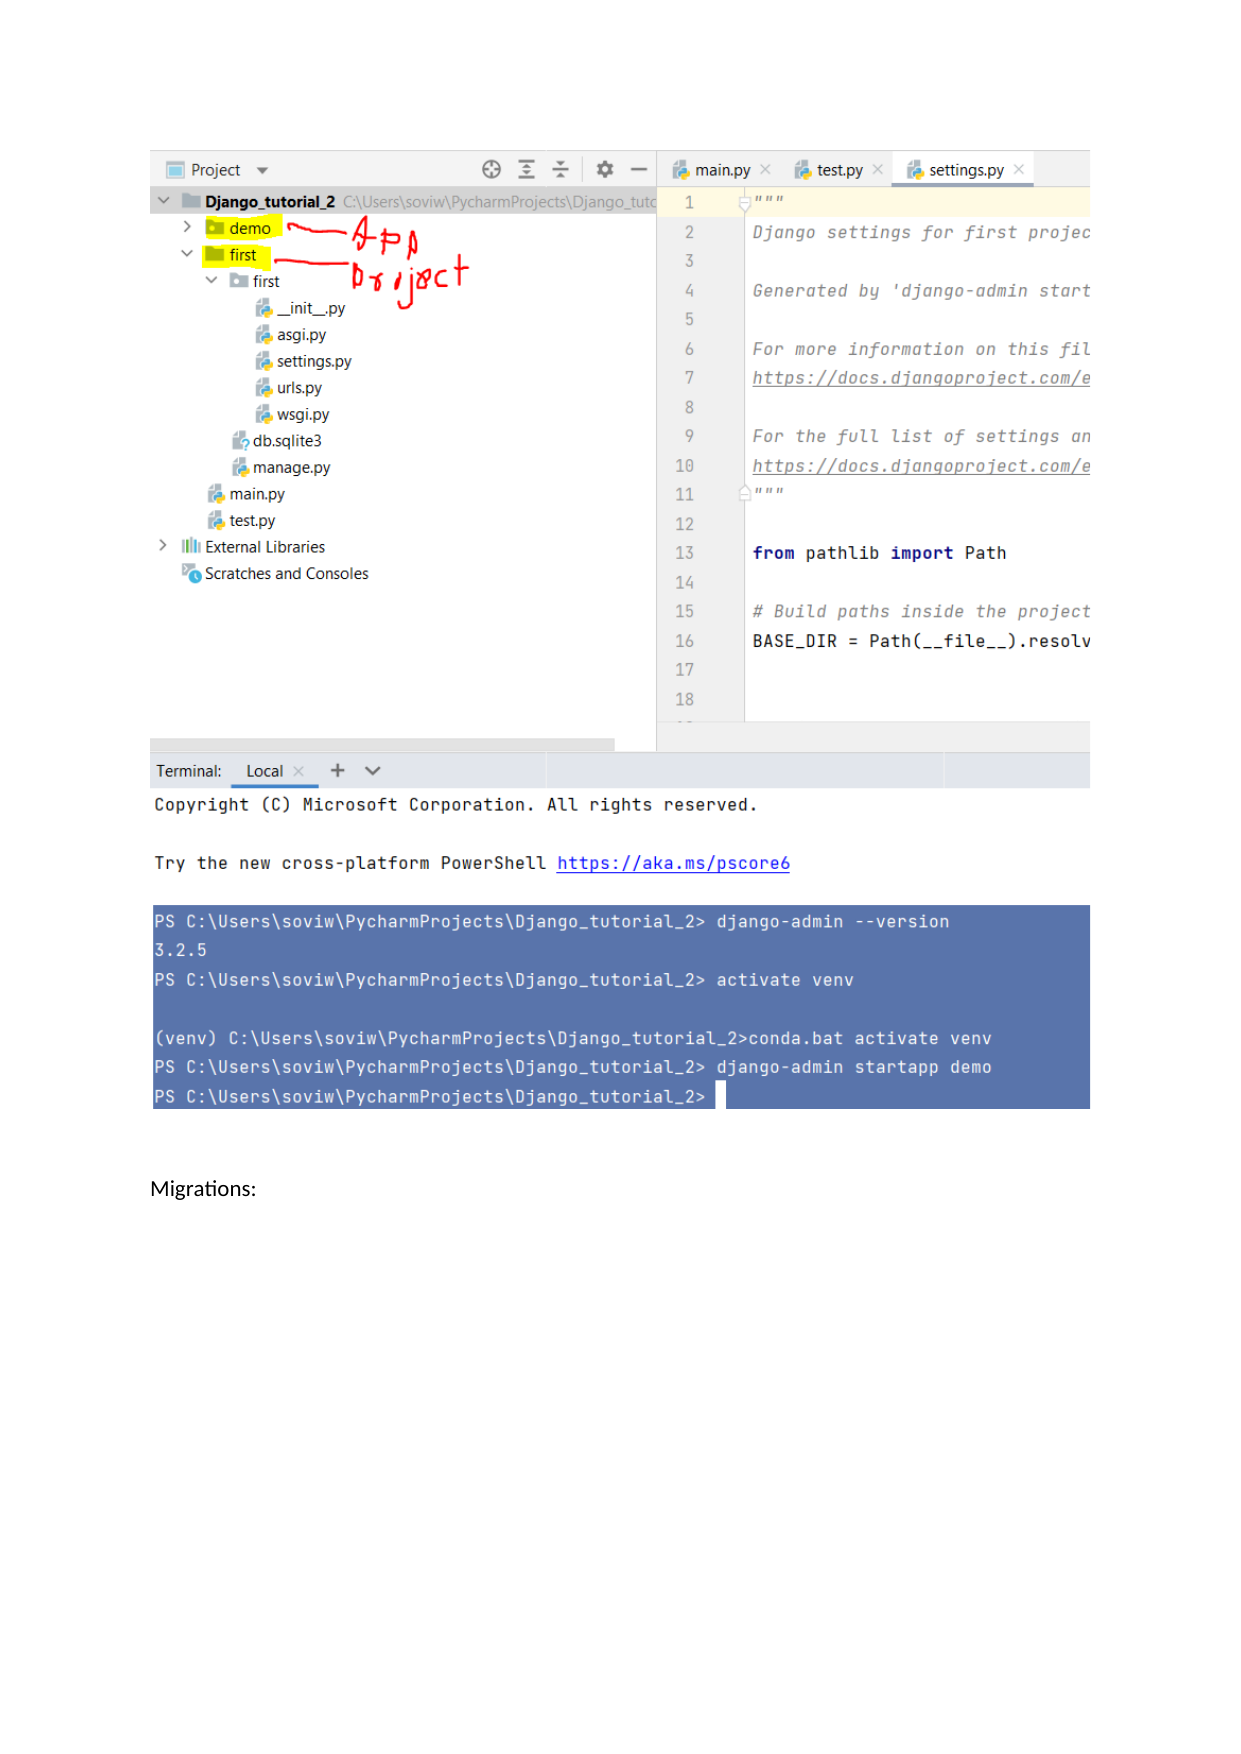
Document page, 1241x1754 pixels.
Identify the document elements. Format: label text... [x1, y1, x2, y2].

picture [150, 150, 1091, 1109]
text Migrations: [150, 1174, 1090, 1202]
